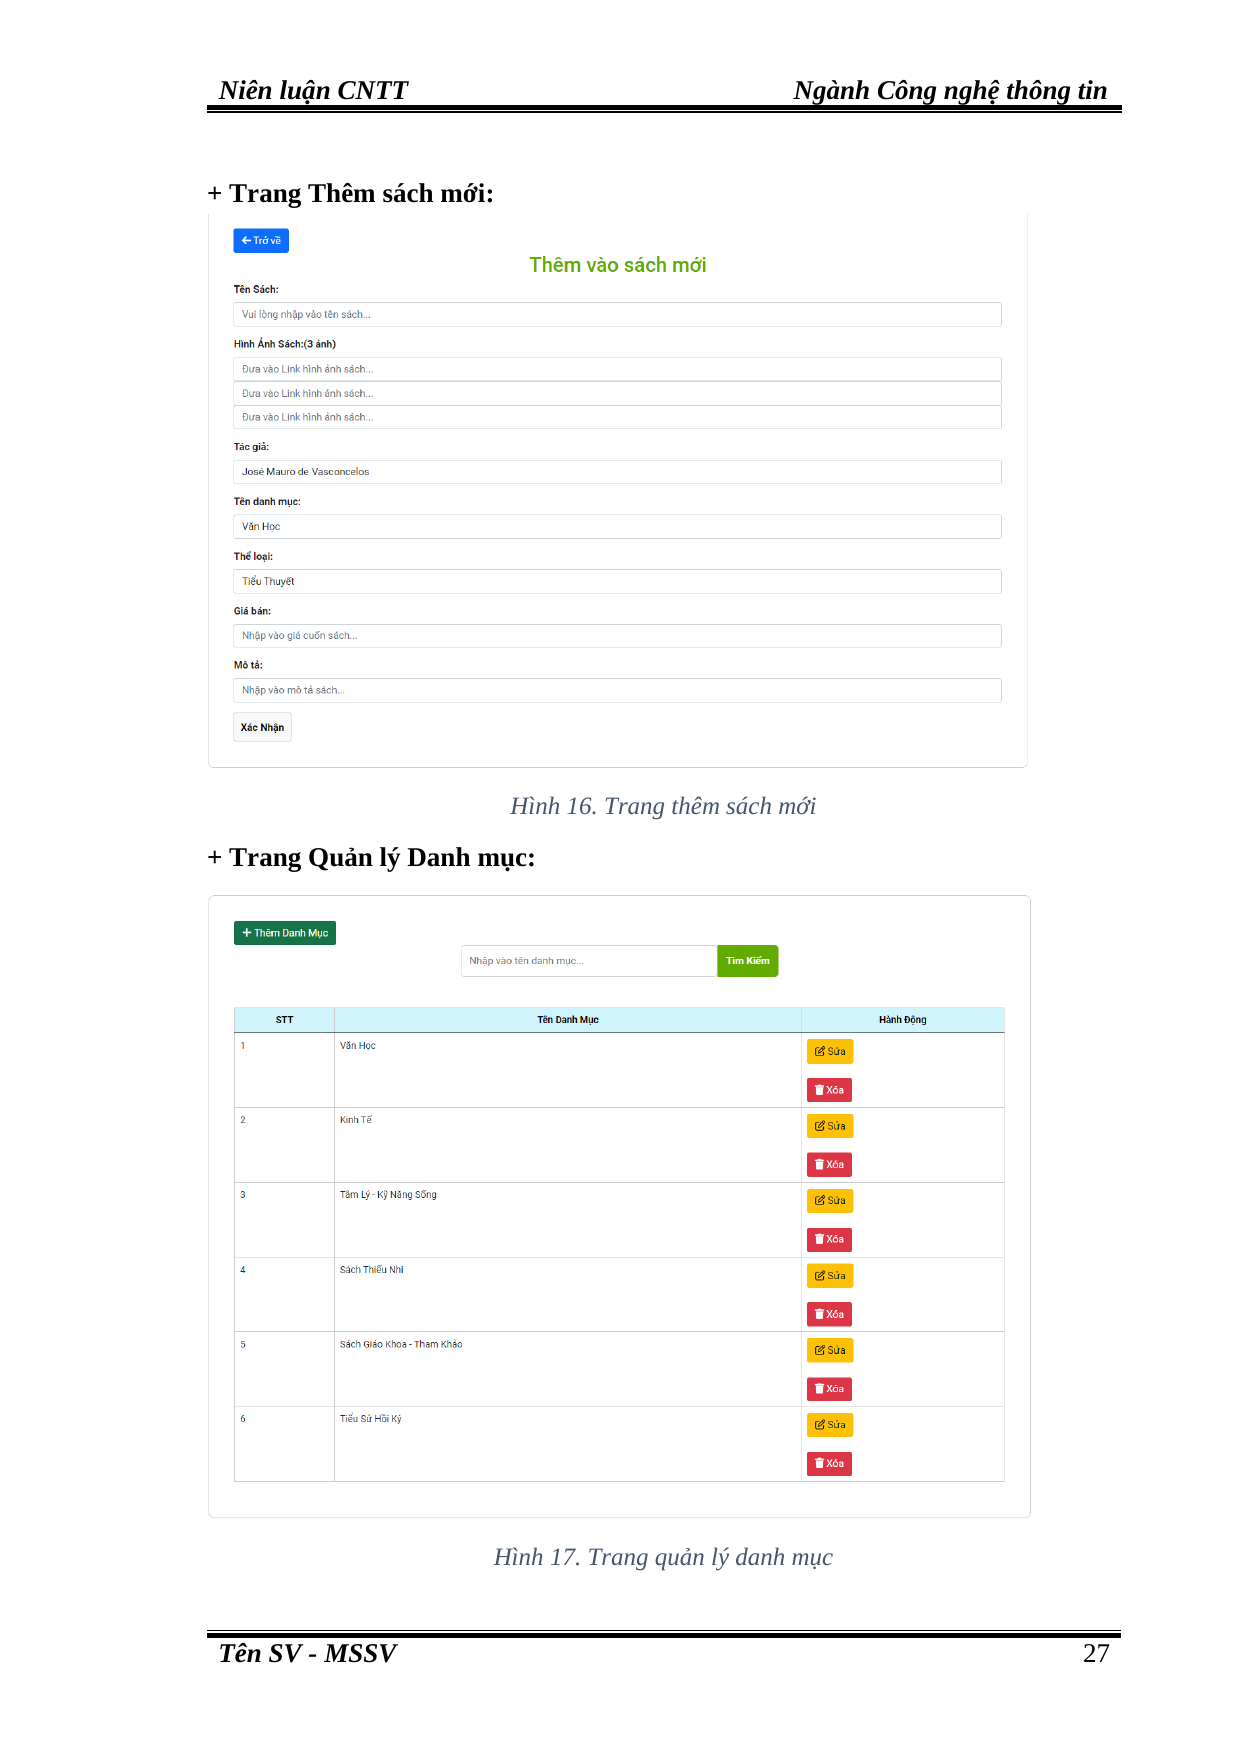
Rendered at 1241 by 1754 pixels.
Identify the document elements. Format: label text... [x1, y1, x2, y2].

picture [206, 894, 1032, 1520]
picture [206, 214, 1028, 769]
text Hình 16. Trang thêm sách mới [207, 791, 1122, 820]
text + Trang Quản lý Danh mục: [207, 841, 1122, 872]
text Hình 17. Trang quản lý danh mục [207, 1542, 1122, 1571]
